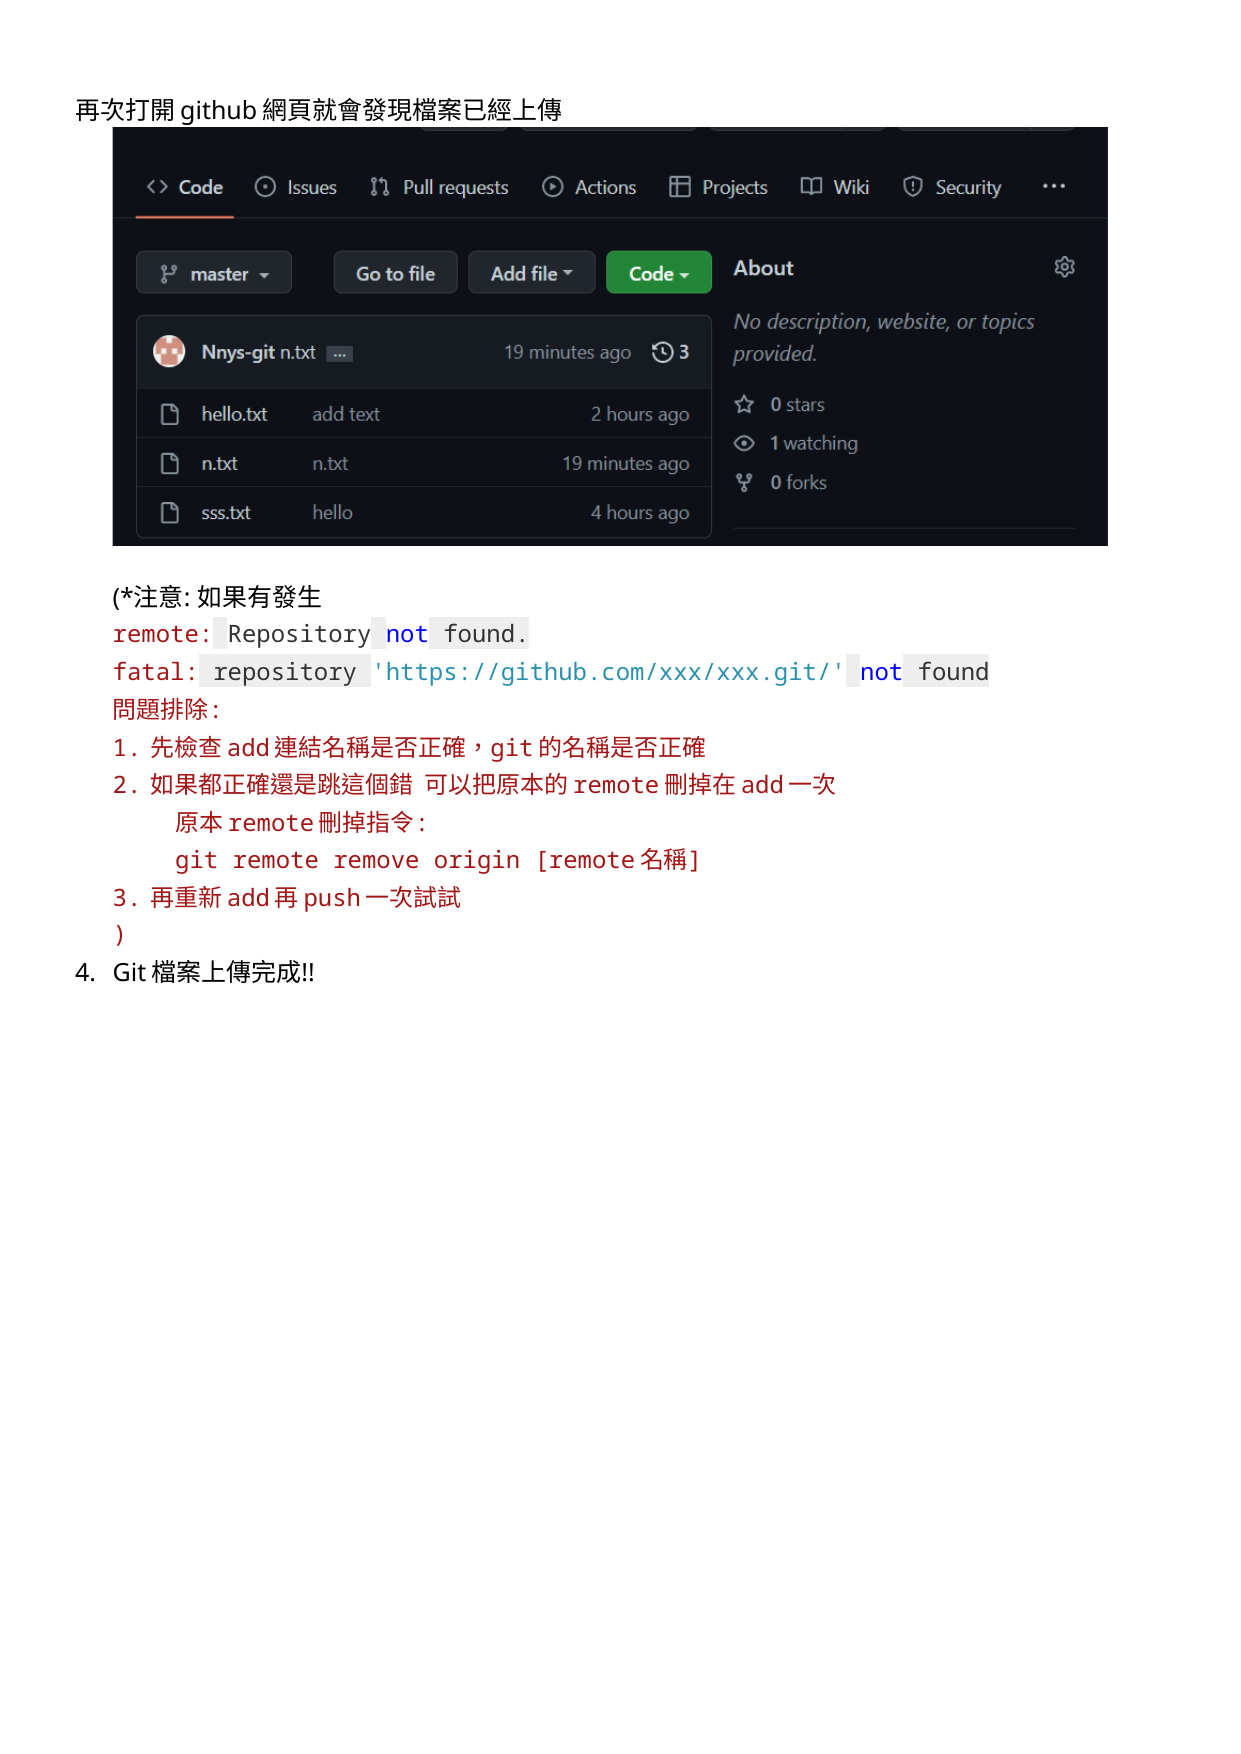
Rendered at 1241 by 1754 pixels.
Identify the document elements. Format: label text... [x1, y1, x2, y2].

list ) [112, 914, 1165, 952]
list Git檔案上傳完成!! [75, 952, 1165, 989]
picture [112, 127, 1108, 546]
list git remote remove origin [remote名稱] [150, 839, 1165, 877]
text 再次打開github網頁就會發現檔案已經上傳 [75, 89, 1165, 127]
list 再重新add再push一次試試 [112, 877, 1165, 914]
list (*注意: 如果有發生 [112, 577, 1165, 614]
list 問題排除: [112, 689, 1165, 727]
list fatal: repository 'https://github.com/xxx/xxx.git/' not found [112, 652, 1165, 689]
text remote: Repository not found. [75, 614, 1165, 652]
list 先檢查add連結名稱是否正確，git的名稱是否正確 [112, 727, 1165, 764]
list 如果都正確還是跳這個錯 可以把原本的remote刪掉在add一次 [112, 764, 1165, 802]
list 原本remote刪掉指令: [150, 802, 1165, 839]
